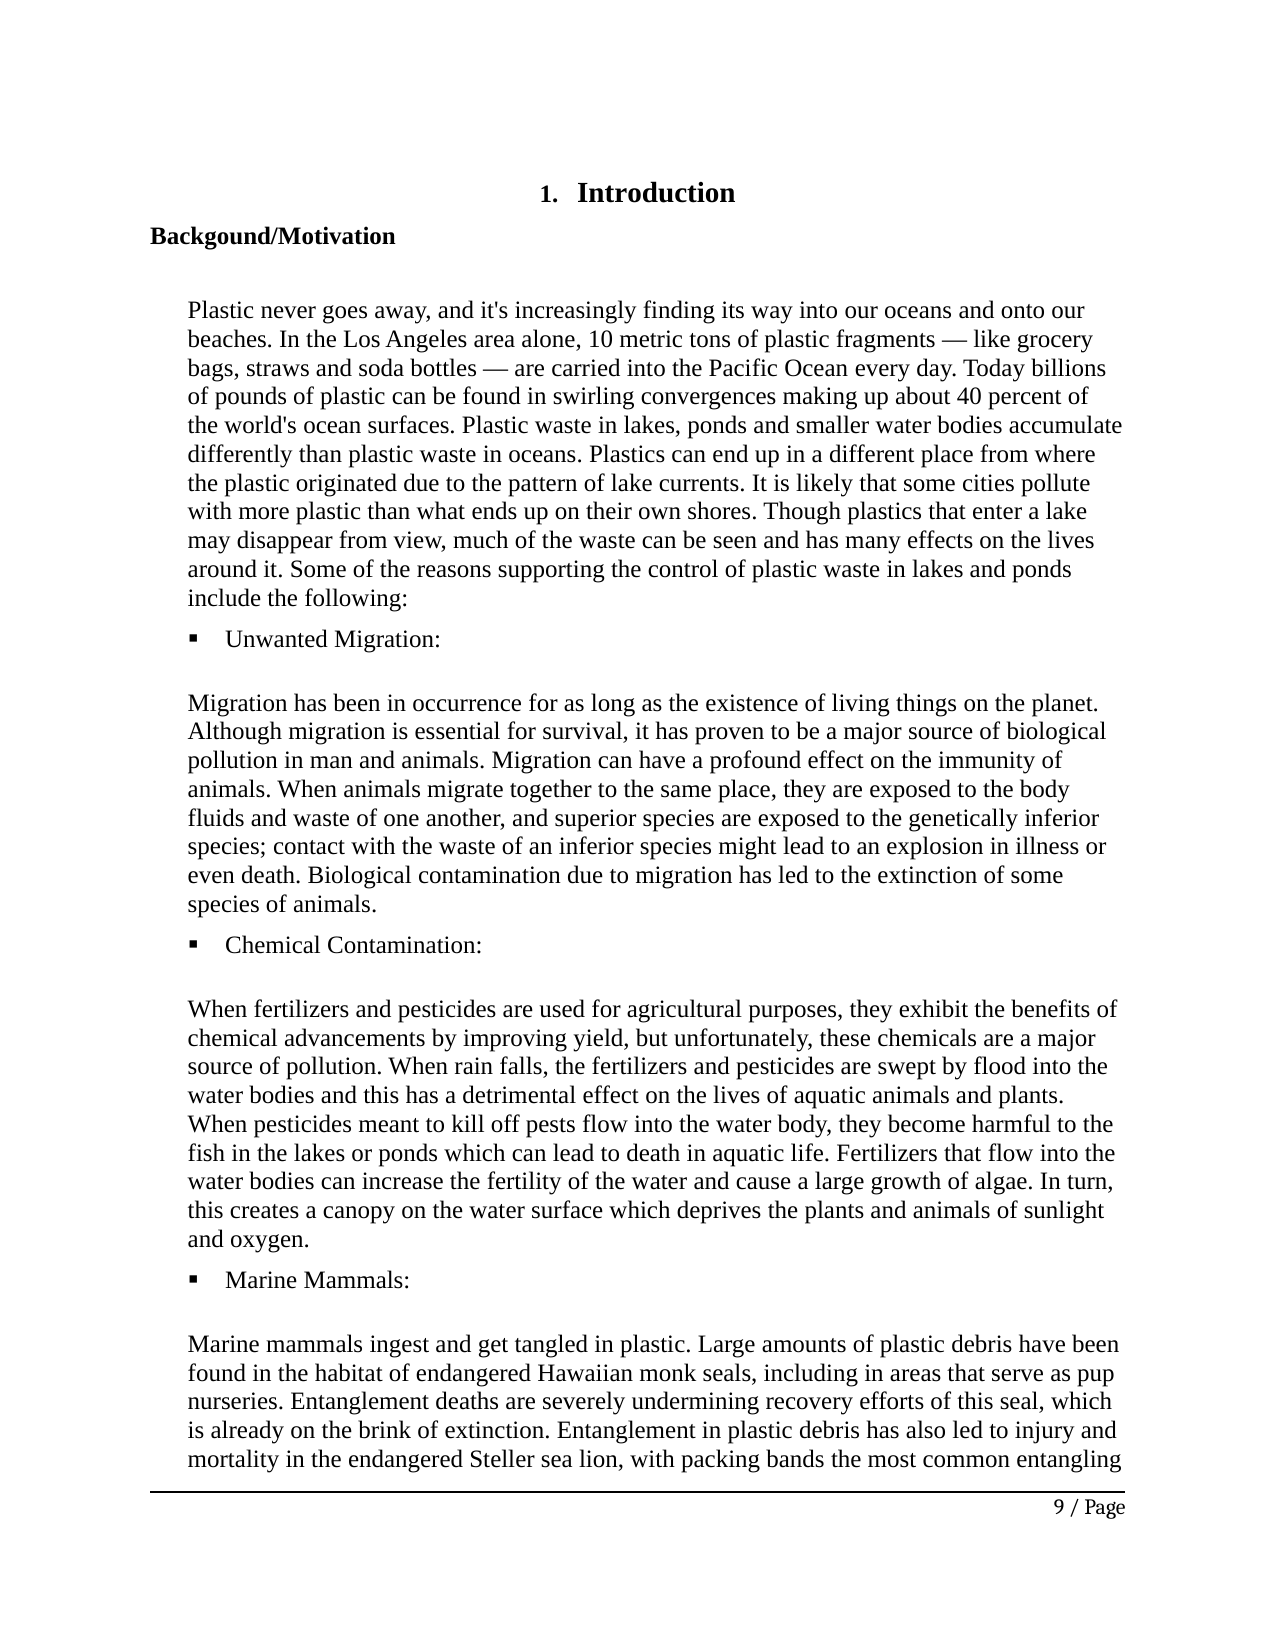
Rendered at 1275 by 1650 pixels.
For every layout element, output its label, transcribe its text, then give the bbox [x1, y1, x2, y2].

list Marine Mammals: [187, 1265, 1125, 1294]
list Unwanted Migration: [187, 624, 1125, 653]
text Introduction [150, 175, 1125, 208]
text When fertilizers and pesticides are used for agricultural purposes, they exhibit the benefits of chemical advancements by improving yield, but unfortunately, these chemicals are a major source of pollution. When rain falls, the fertilizers and pesticides are swept by flood into the water bodies and this has a detrimental effect on the lives of aquatic animals and plants. When pesticides meant to kill off pests flow into the water body, they become harmful to the fish in the lakes or ponds which can lead to death in aquatic life. Fertilizers that flow into the water bodies can increase the fertility of the water and cause a large growth of algae. In turn, this creates a canopy on the water surface which deprives the plants and animals of sunlight and oxygen. [150, 994, 1125, 1253]
text Plastic never goes away, and it's increasingly finding its way into our oceans and onto our beaches. In the Los Angeles area alone, 10 metric tons of plastic fragments — like grocery bags, straws and soda bottles — are carried into the Pacific Ocean every day. Today billions of pounds of plastic can be found in swirling convergences making up about 40 percent of the world's ocean surfaces. Plastic waste in lakes, ponds and smaller water bodies accumulate differently than plastic waste in oceans. Plastics can end up in a different place from where the plastic originated due to the pattern of lake currents. It is likely that some cities pollute with more plastic than what ends up on their own shores. Though plastics that enter a lake may disappear from view, much of the waste can be seen and has many effects on the lives around it. Some of the reasons supporting the control of plastic waste in lakes and ponds include the following: [187, 295, 1125, 611]
subtitle Backgound/Motivation [150, 221, 1125, 250]
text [187, 1329, 1125, 1473]
list Chemical Contamination: [187, 930, 1125, 959]
text Migration has been in occurrence for as long as the existence of living things on the planet. Although migration is essential for survival, it has proven to be a major source of biological pollution in man and animals. Migration can have a profound effect on the immunity of animals. When animals migrate together to the same place, they are exposed to the body fluids and waste of one another, and superior species are exposed to the genetically inferior species; contact with the waste of an inferior species might lead to an explosion in illness or even death. Biological contamination due to migration has led to the extinction of some species of animals. [150, 688, 1125, 918]
